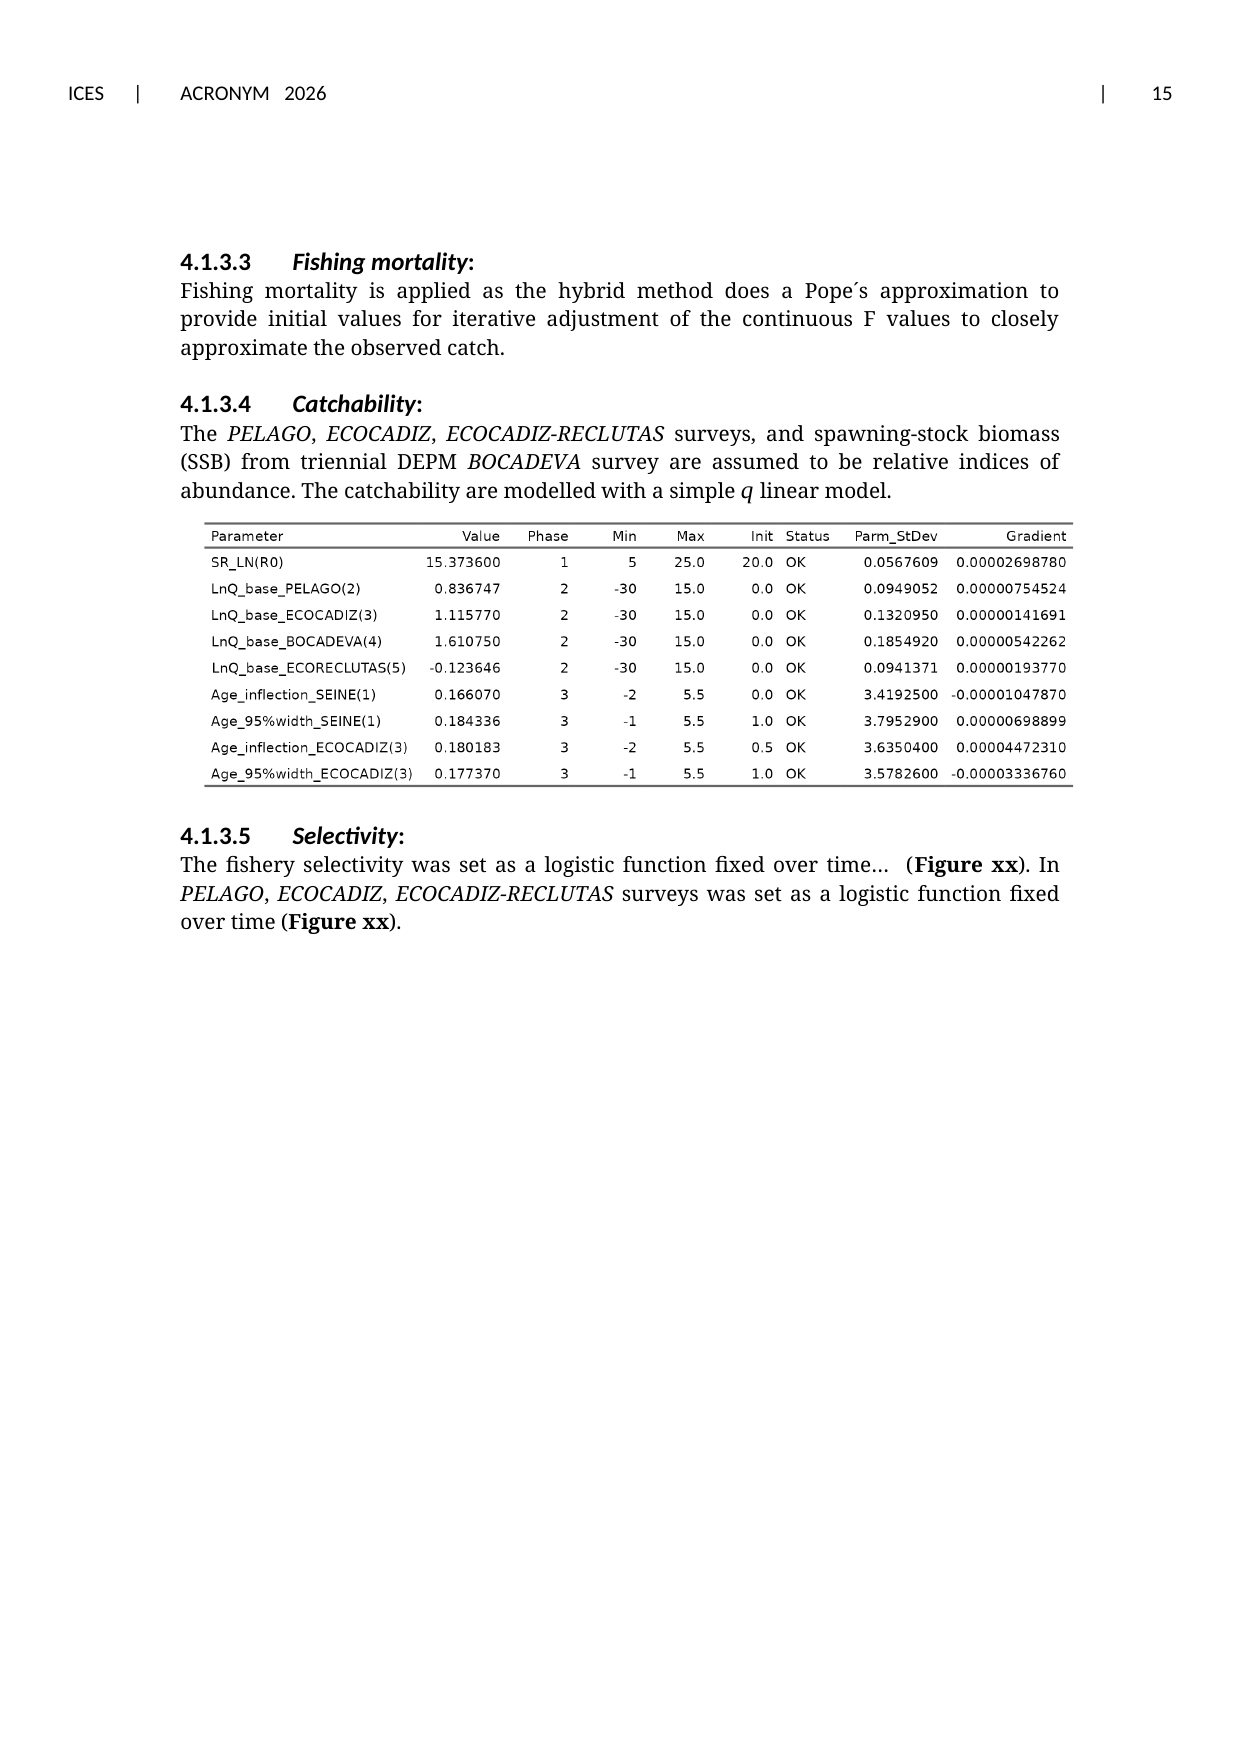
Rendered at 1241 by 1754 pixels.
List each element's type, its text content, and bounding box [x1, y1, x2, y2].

picture [198, 516, 1079, 793]
subtitle Catchability: [180, 388, 1060, 419]
subtitle Selectivity: [180, 820, 1060, 850]
subtitle Fishing mortality: [180, 246, 1060, 276]
